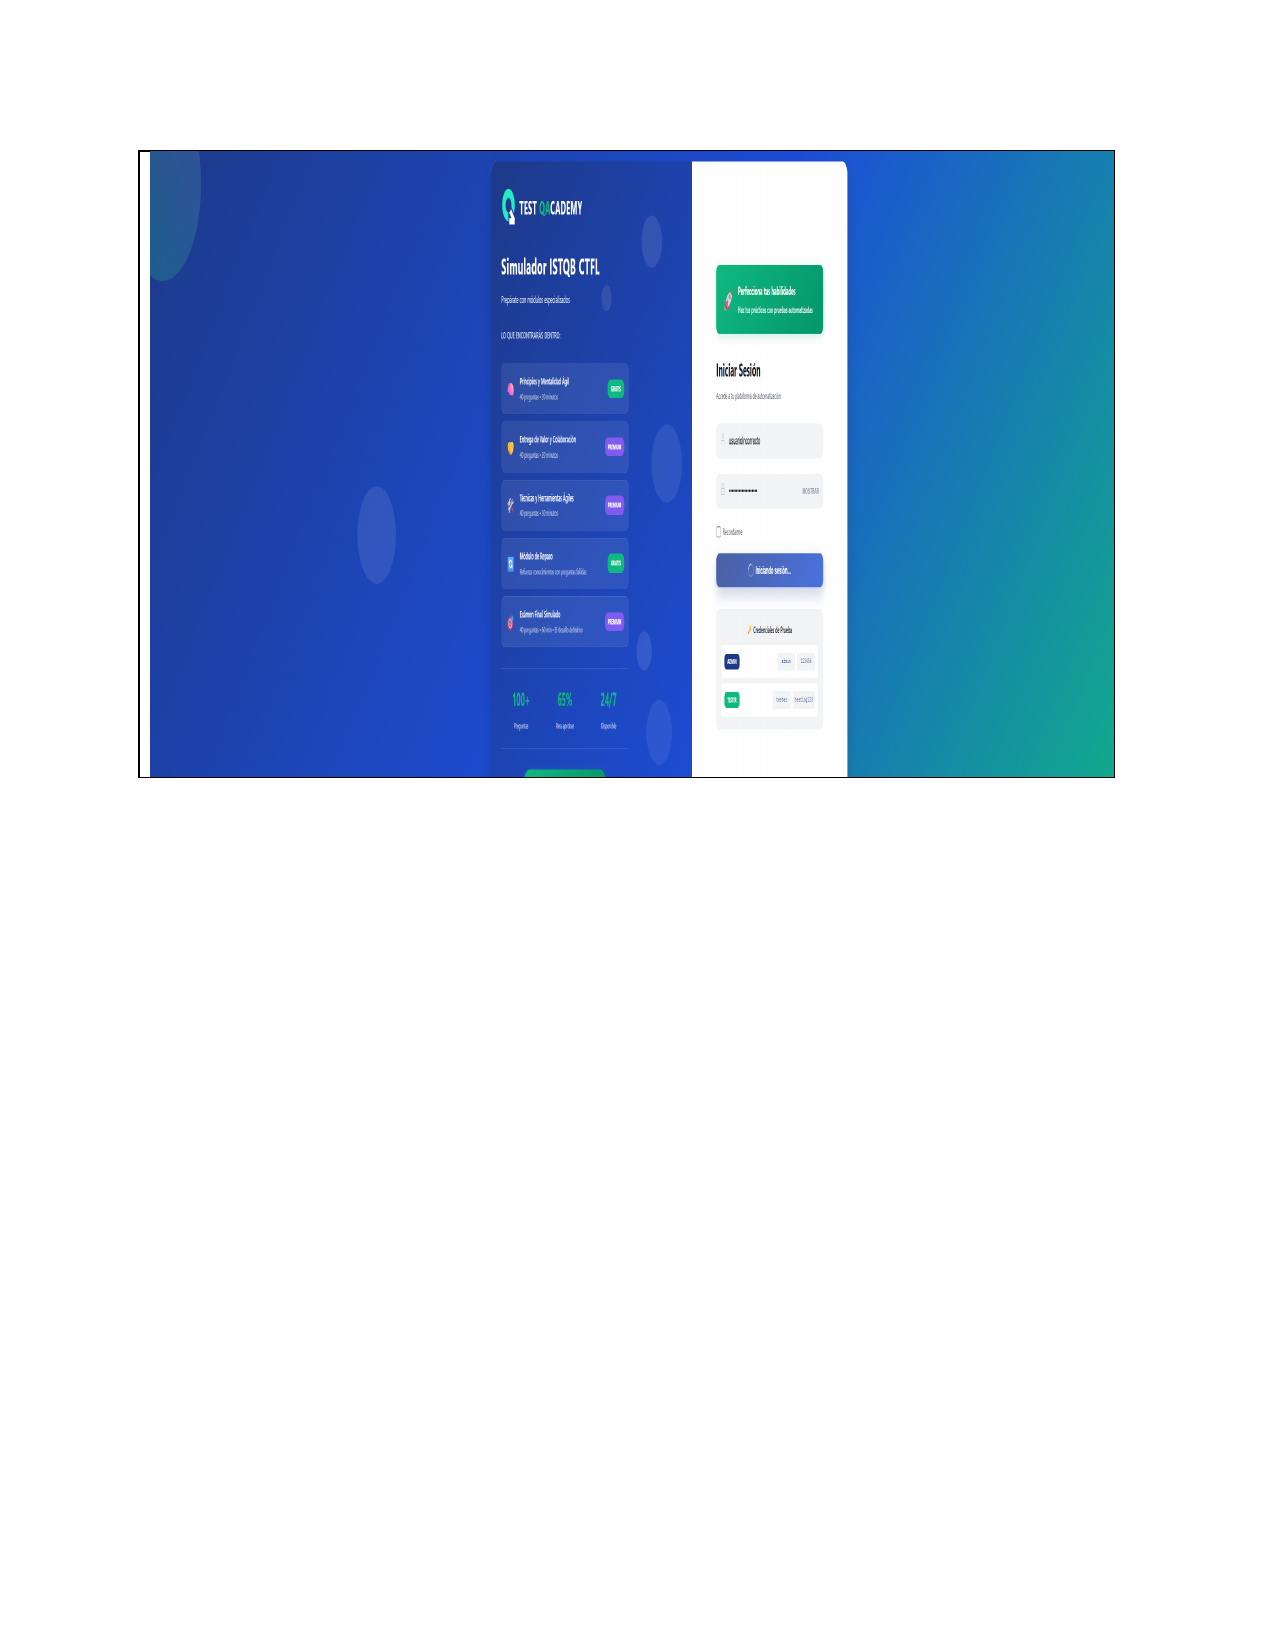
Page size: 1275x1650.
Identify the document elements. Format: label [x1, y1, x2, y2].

table_cell [140, 152, 150, 777]
picture [150, 151, 1114, 777]
